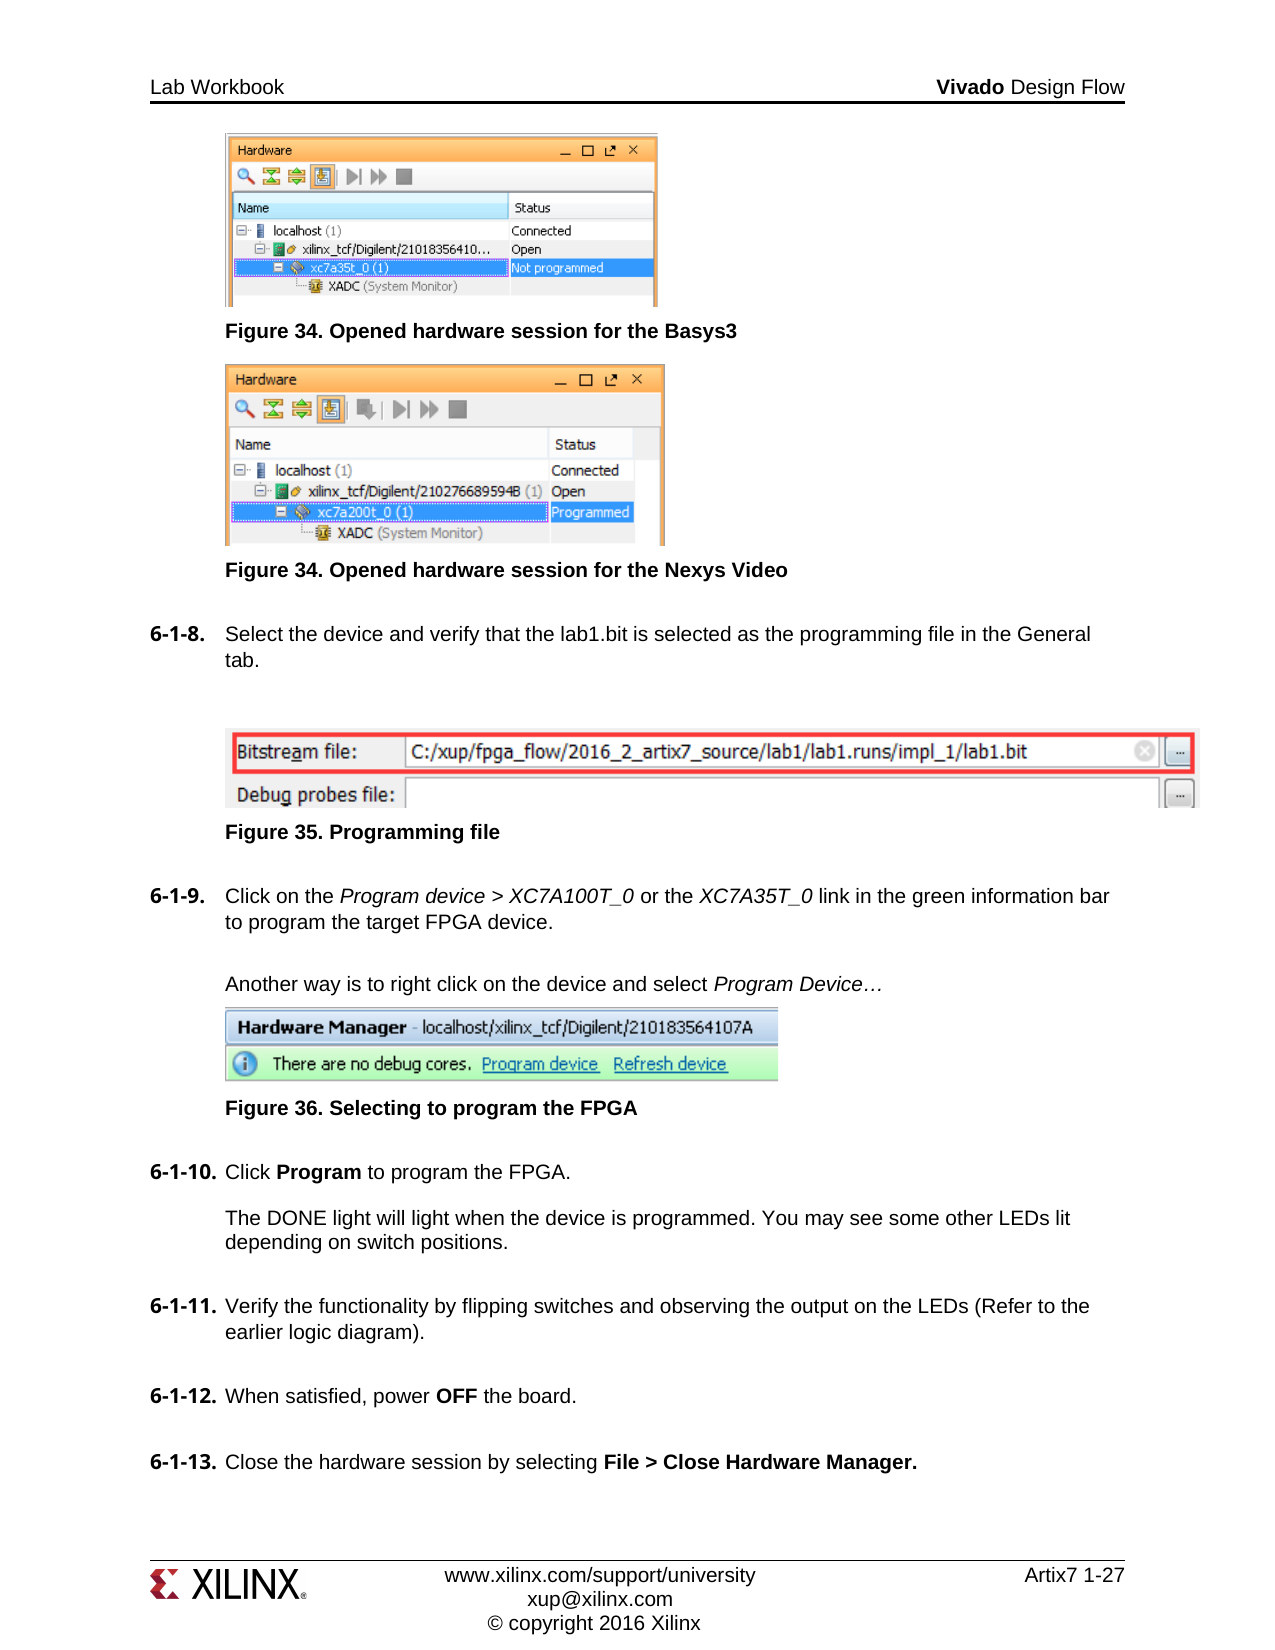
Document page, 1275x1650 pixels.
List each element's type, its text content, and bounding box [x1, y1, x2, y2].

picture [225, 728, 1200, 808]
list Another way is to right click on the device and select Program Device… [225, 971, 1125, 995]
text Click Program to program the FPGA. [150, 1157, 1125, 1185]
text Figure 34. Opened hardware session for the Basys3 [225, 319, 1125, 343]
text Verify the functionality by flipping switches and observing the output on the LEDs (Refer to the earlier logic diagram). [150, 1291, 1125, 1344]
text The DONE light will light when the device is programmed. You may see some other LEDs lit depending on switch positions. [225, 1206, 1125, 1254]
text Figure 34. Opened hardware session for the Nexys Video [225, 558, 1125, 582]
picture [225, 364, 665, 546]
text Figure 35. Programming file [225, 820, 1125, 844]
text When satisfied, power OFF the board. [150, 1381, 1125, 1410]
picture [150, 1569, 307, 1599]
text Click on the Program device > XC7A100T_0 or the XC7A35T_0 link in the green information bar to program the target FPGA device. [150, 881, 1125, 934]
picture [225, 133, 658, 307]
picture [225, 1007, 779, 1083]
text Figure 36. Selecting to program the FPGA [225, 1095, 1125, 1119]
text Select the device and verify that the lab1.bit is selected as the programming file in the General tab. [150, 619, 1125, 672]
text Close the hardware session by selecting File > Close Hardware Manager. [150, 1447, 1125, 1476]
